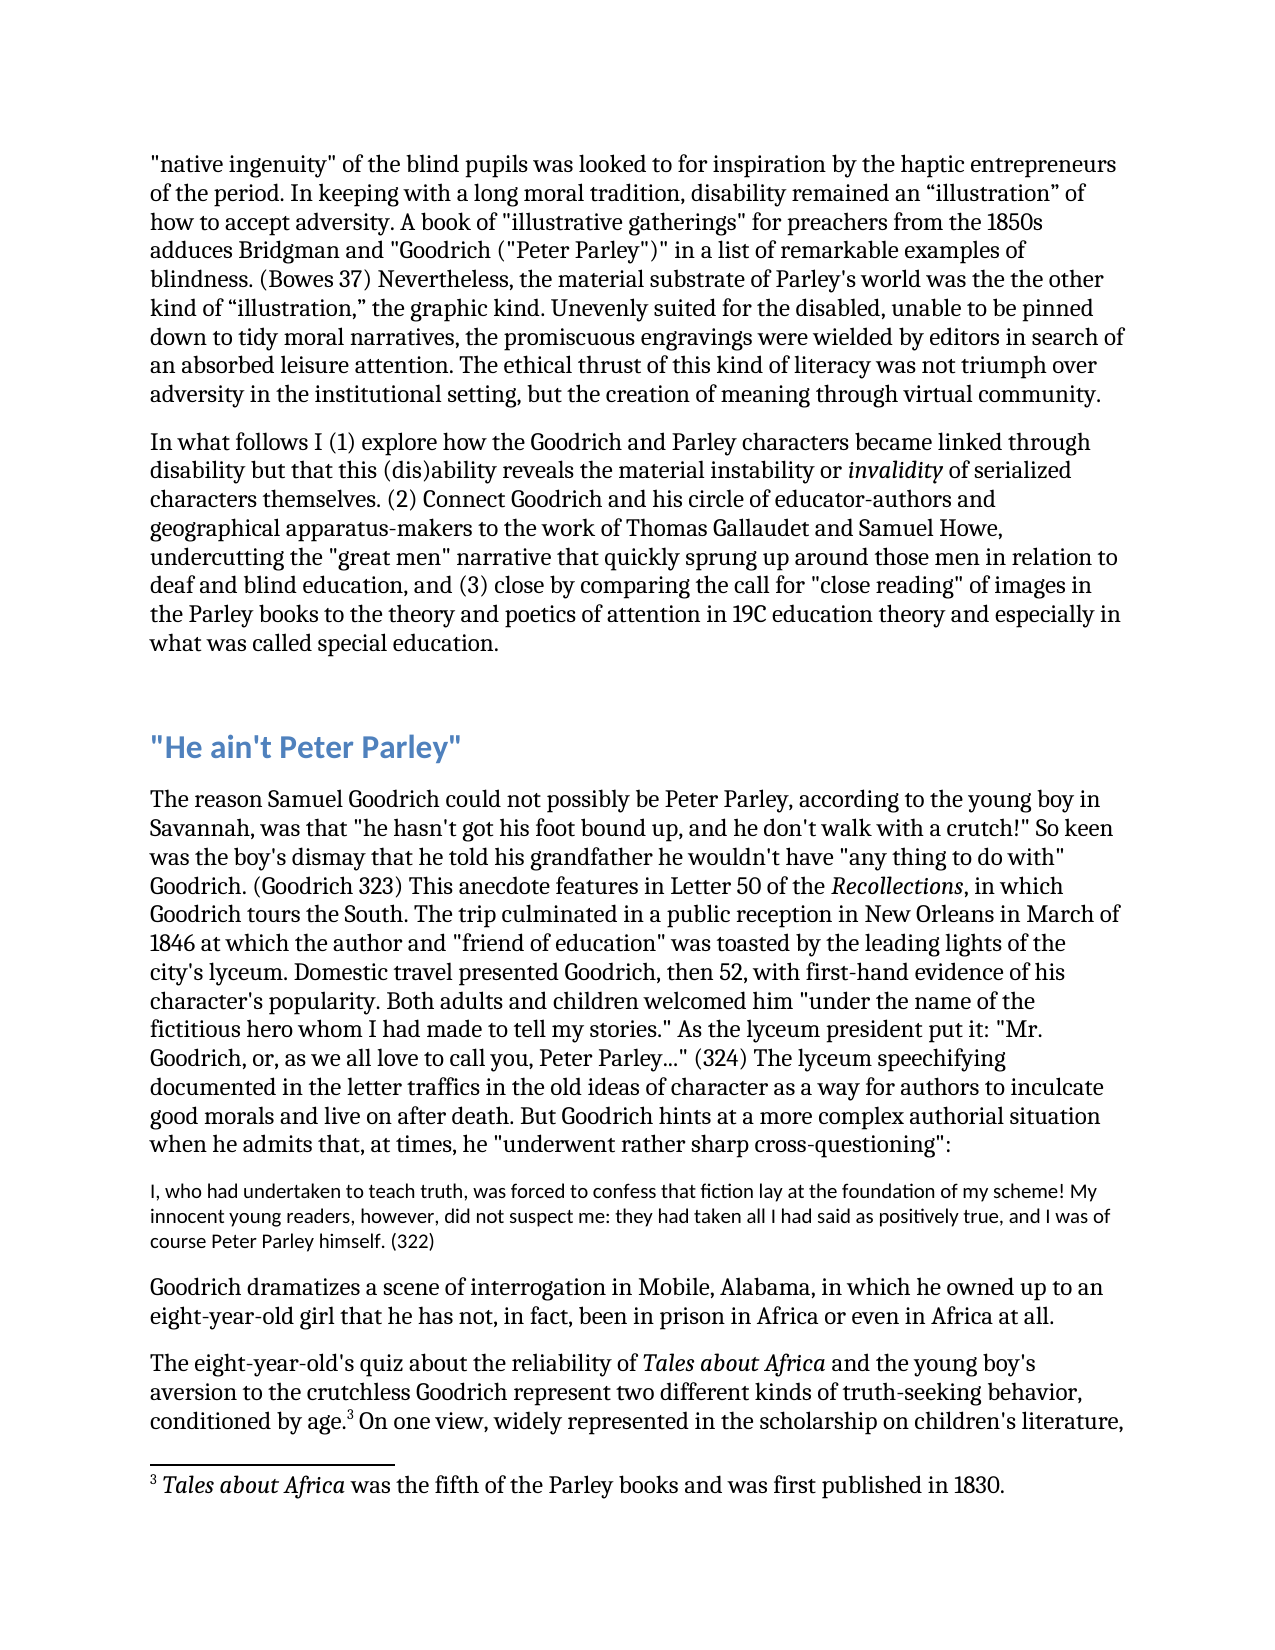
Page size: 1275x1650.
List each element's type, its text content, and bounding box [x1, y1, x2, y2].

subtitle "He ain't Peter Parley" [150, 726, 1125, 767]
text In what follows I (1) explore how the Goodrich and Parley characters became linked through disability but that this (dis)ability reveals the material instability or invalidity of serialized characters themselves. (2) Connect Goodrich and his circle of educator-authors and geographical apparatus-makers to the work of Thomas Gallaudet and Samuel Howe, undercutting the "great men" narrative that quickly sprung up around those men in relation to deaf and blind education, and (3) close by comparing the call for "close reading" of images in the Parley books to the theory and poetics of attention in 19C education theory and especially in what was called special education. [150, 427, 1125, 657]
text The reason Samuel Goodrich could not possibly be Peter Parley, according to the young boy in Savannah, was that "he hasn't got his foot bound up, and he don't walk with a crutch!" So keen was the boy's dismay that he told his grandfather he wouldn't have "any thing to do with" Goodrich. (Goodrich 323) This anecdote features in Letter 50 of the Recollections, in which Goodrich tours the South. The trip culminated in a public reception in New Orleans in March of 1846 at which the author and "friend of education" was toasted by the leading lights of the city's lyceum. Domestic travel presented Goodrich, then 52, with first-hand evidence of his character's popularity. Both adults and children welcomed him "under the name of the fictitious hero whom I had made to tell my stories." As the lyceum president put it: "Mr. Goodrich, or, as we all love to call you, Peter Parley..." (324) The lyceum speechifying documented in the letter traffics in the old ideas of character as a way for authors to inculcate good morals and live on after death. But Goodrich hints at a more complex authorial situation when he admits that, at times, he "underwent rather sharp cross-questioning": [150, 785, 1125, 1159]
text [150, 1349, 1125, 1435]
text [150, 150, 1125, 409]
text I, who had undertaken to teach truth, was forced to confess that fiction lay at the foundation of my scheme! My innocent young readers, however, did not suspect me: they had taken all I had said as positively true, and I was of course Peter Parley himself. (322) [150, 1178, 1125, 1254]
text Goodrich dramatizes a scene of interrogation in Mobile, Alabama, in which he owned up to an eight-year-old girl that he has not, in fact, been in prison in Africa or even in Africa at all. [150, 1273, 1125, 1330]
